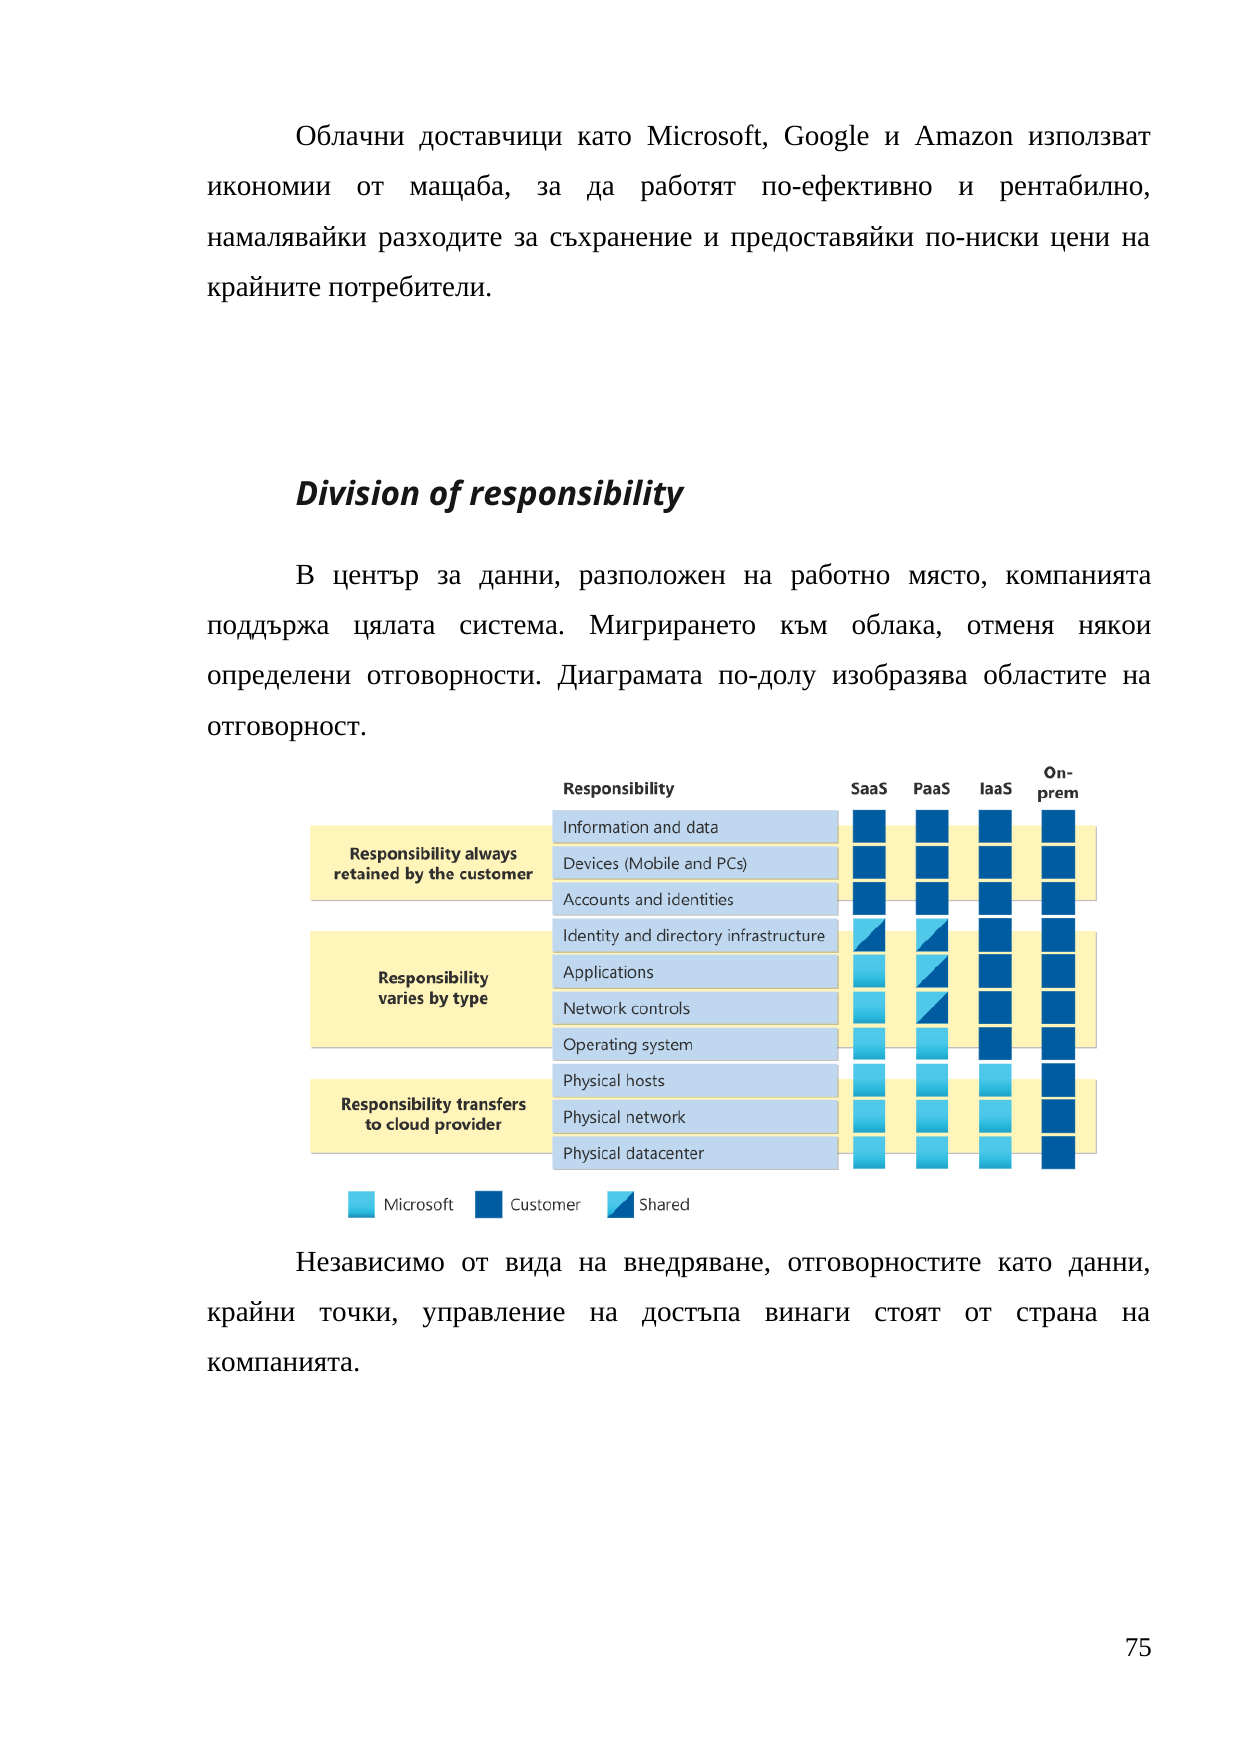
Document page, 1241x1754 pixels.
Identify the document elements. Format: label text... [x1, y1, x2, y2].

picture [295, 758, 1101, 1228]
text Независимо от вида на внедряване, отговорностите като данни, крайни точки, управление на достъпа винаги стоят от страна на компанията. [207, 1244, 1152, 1378]
subtitle Division of responsibility [207, 470, 1152, 515]
text В център за данни, разположен на работно място, компанията поддържа цялата система. Мигрирането към облака, отменя някои определени отговорности. Диаграмата по-долу изобразява областите на отговорност. [207, 557, 1152, 741]
text Облачни доставчици като Microsoft, Google и Amazon използват икономии от мащаба, за да работят по-ефективно и рентабилно, намалявайки разходите за съхранение и предоставяйки по-ниски цени на крайните потребители. [207, 118, 1152, 303]
